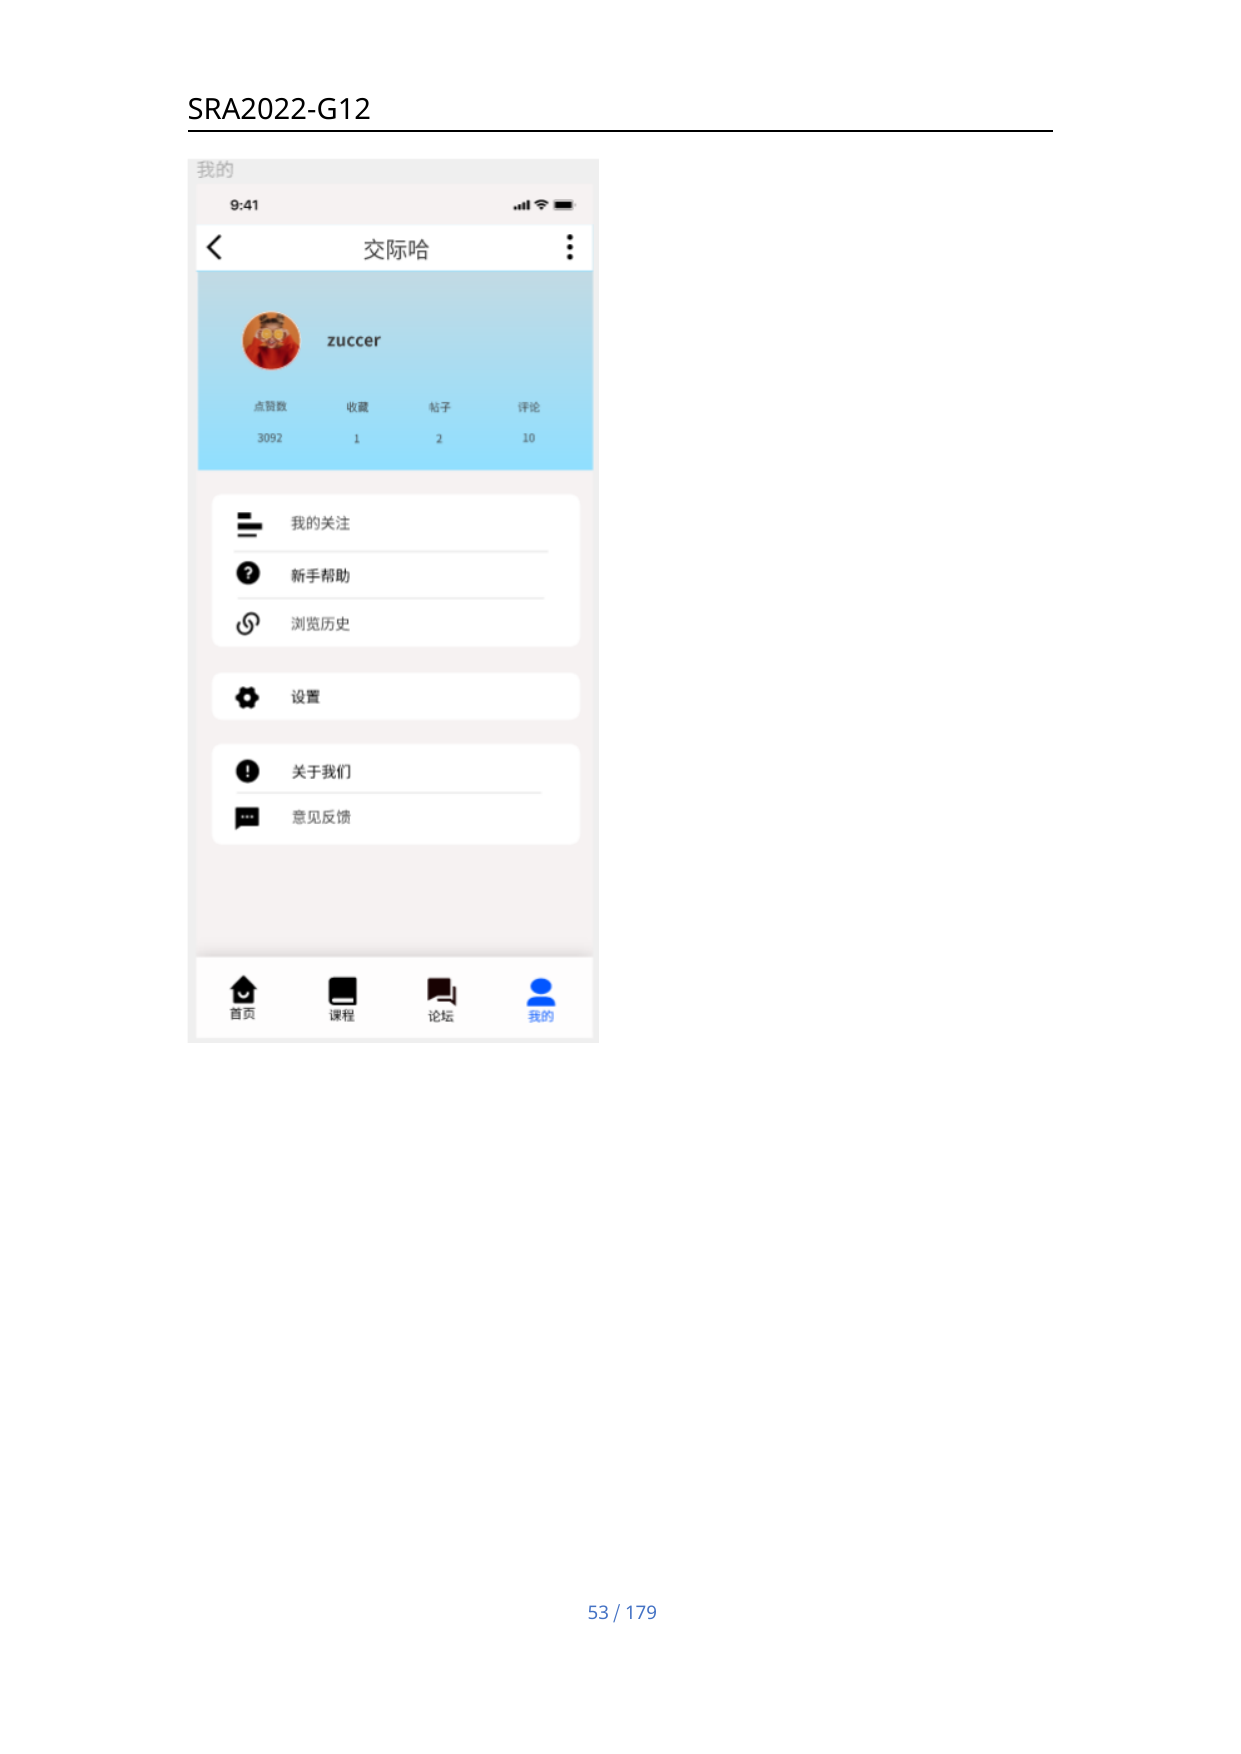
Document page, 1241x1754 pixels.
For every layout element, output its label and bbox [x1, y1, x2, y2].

picture [187, 158, 599, 1043]
